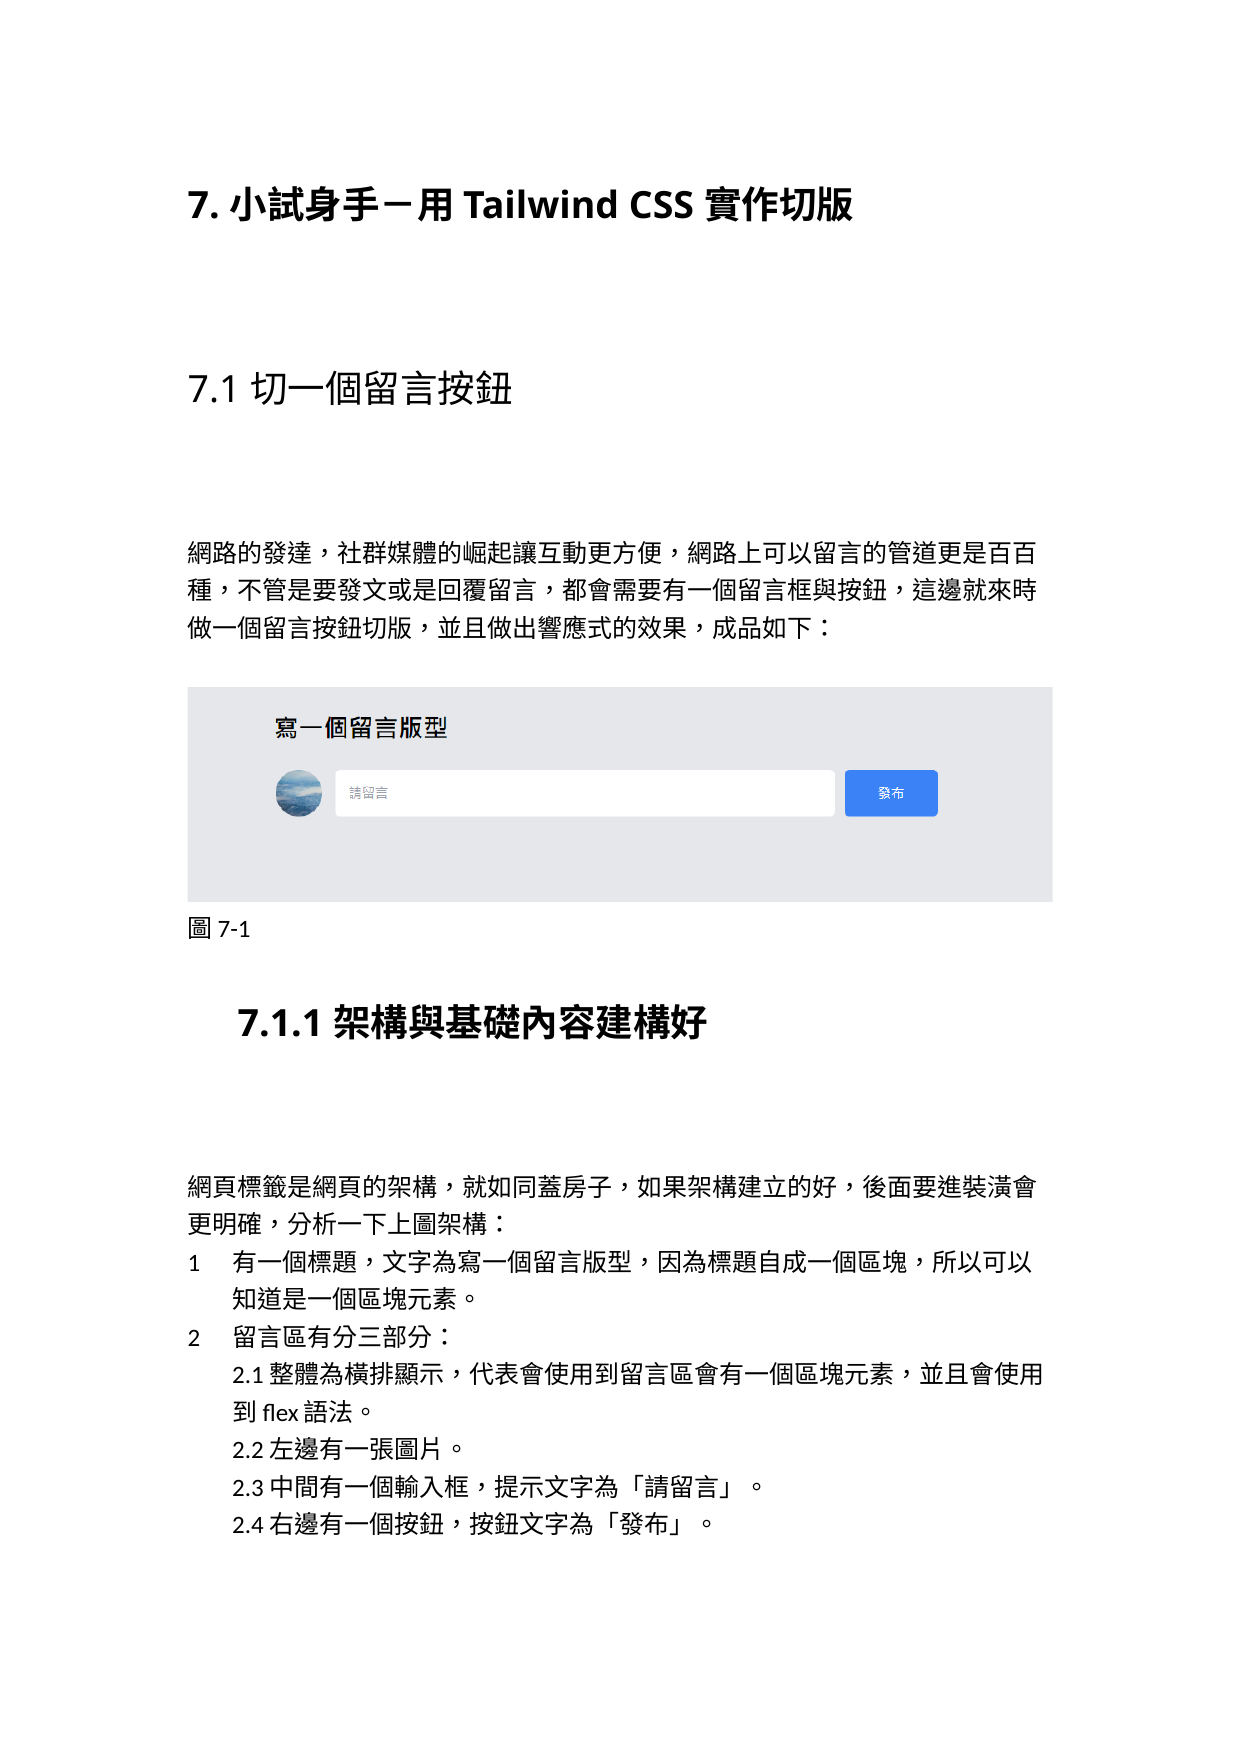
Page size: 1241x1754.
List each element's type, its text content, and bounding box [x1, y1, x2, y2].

text 網頁標籤是網頁的架構，就如同蓋房子，如果架構建立的好，後面要進裝潢會更明確，分析一下上圖架構： [187, 1166, 1053, 1241]
list 留言區有分三部分： 2.1 整體為橫排顯示，代表會使用到留言區會有一個區塊元素，並且會使用到 flex語法。 [187, 1316, 1053, 1429]
list 2.4 右邊有一個按鈕，按鈕文字為「發布」。 [232, 1504, 1053, 1541]
text 網路的發達，社群媒體的崛起讓互動更方便，網路上可以留言的管道更是百百種，不管是要發文或是回覆留言，都會需要有一個留言框與按鈕，這邊就來時做一個留言按鈕切版，並且做出響應式的效果，成品如下： [187, 532, 1053, 645]
subtitle 7.1.1 架構與基礎內容建構好 [237, 982, 1053, 1057]
picture [187, 687, 1053, 902]
list 有一個標題，文字為寫一個留言版型，因為標題自成一個區塊，所以可以知道是一個區塊元素。 [187, 1241, 1053, 1316]
list 2.2 左邊有一張圖片。 [232, 1429, 1053, 1466]
subtitle 7. 小試身手－用 Tailwind CSS 實作切版 [187, 164, 1053, 239]
subtitle 7.1 切一個留言按鈕 [187, 348, 1053, 423]
list 2.3 中間有一個輸入框，提示文字為「請留言」。 [232, 1466, 1053, 1504]
text 圖7-1 [187, 907, 1053, 945]
